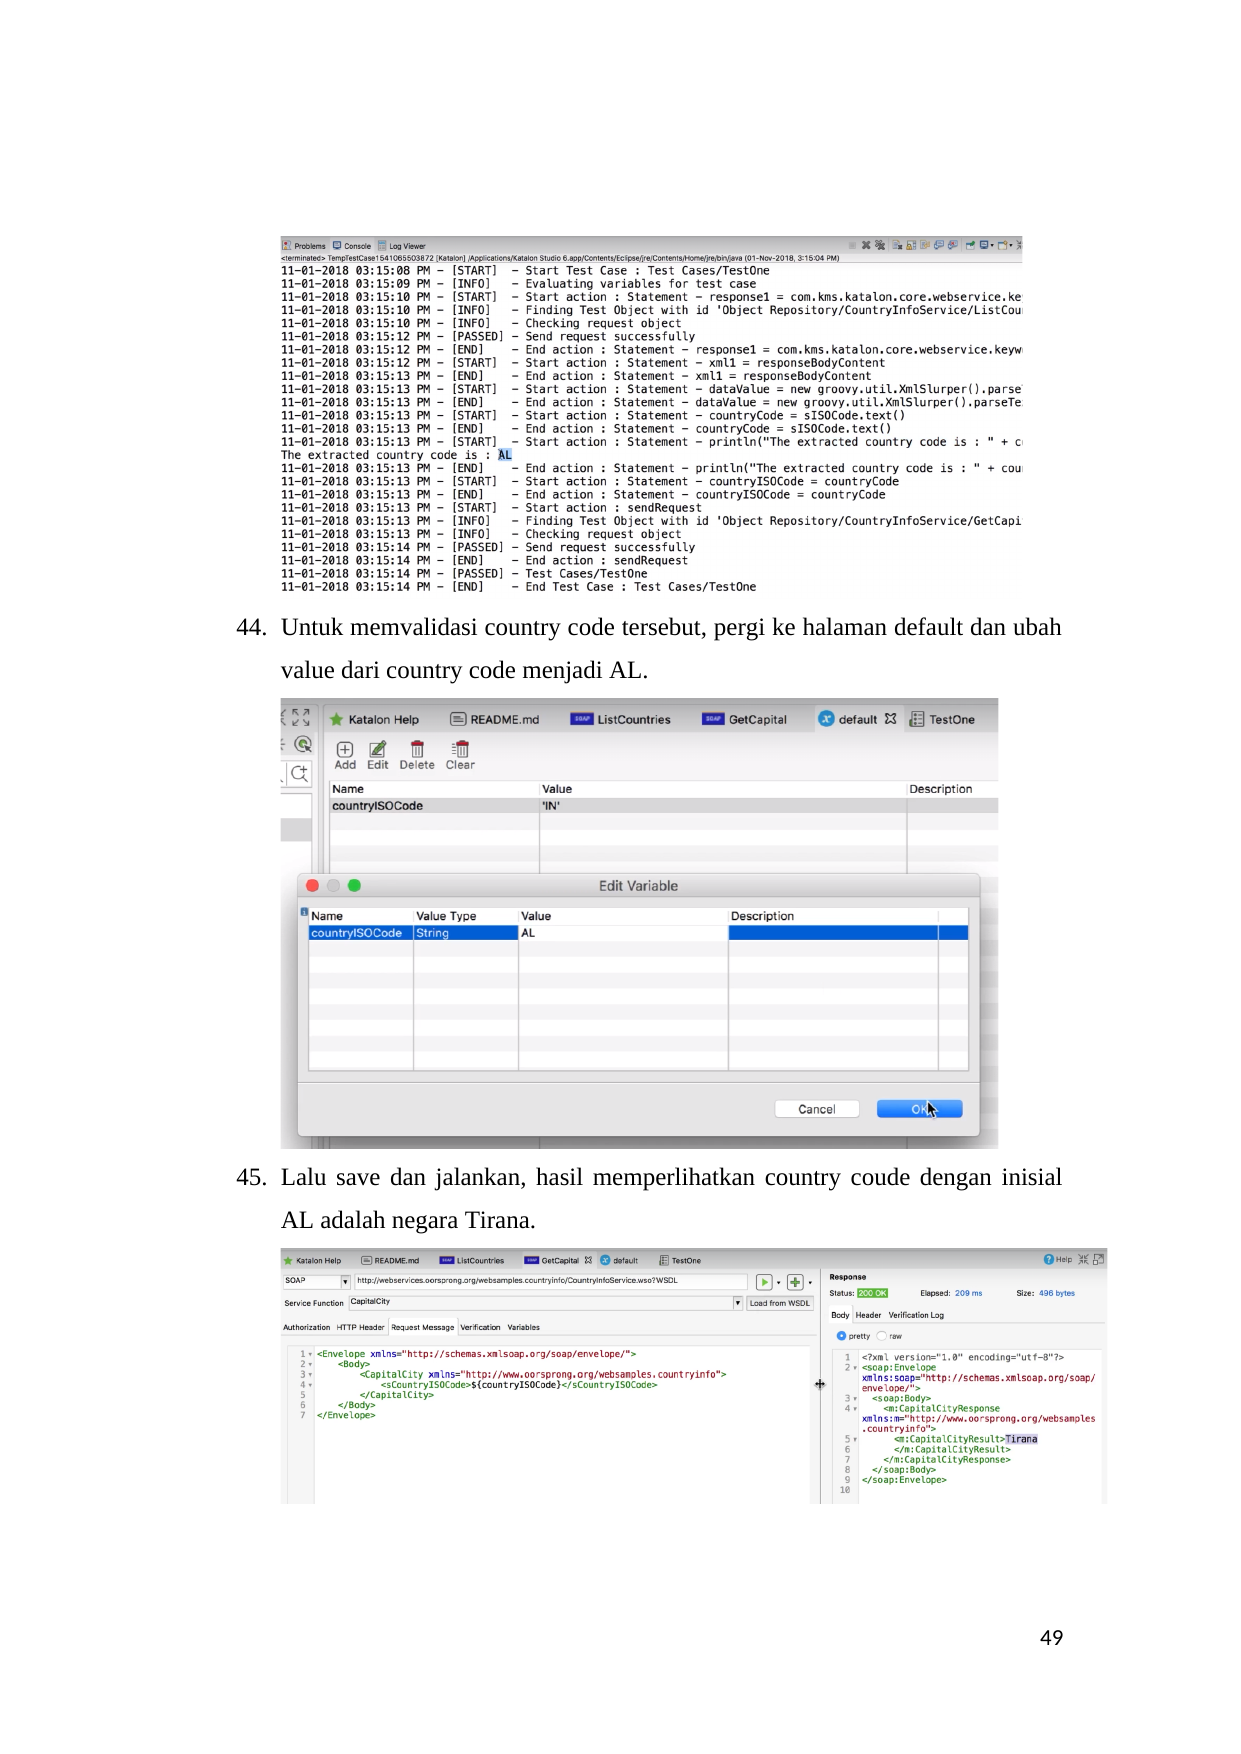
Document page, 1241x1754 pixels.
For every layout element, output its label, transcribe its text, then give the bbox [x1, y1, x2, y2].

list Lalu save dan jalankan, hasil memperlihatkan country coude dengan inisial AL adalah negara Tirana. [236, 1162, 1063, 1234]
picture [280, 1248, 1108, 1504]
list Untuk memvalidasi country code tersebut, pergi ke halaman default dan ubah value dari country code menjadi AL. [236, 612, 1063, 684]
picture [280, 236, 1023, 599]
picture [280, 698, 999, 1149]
